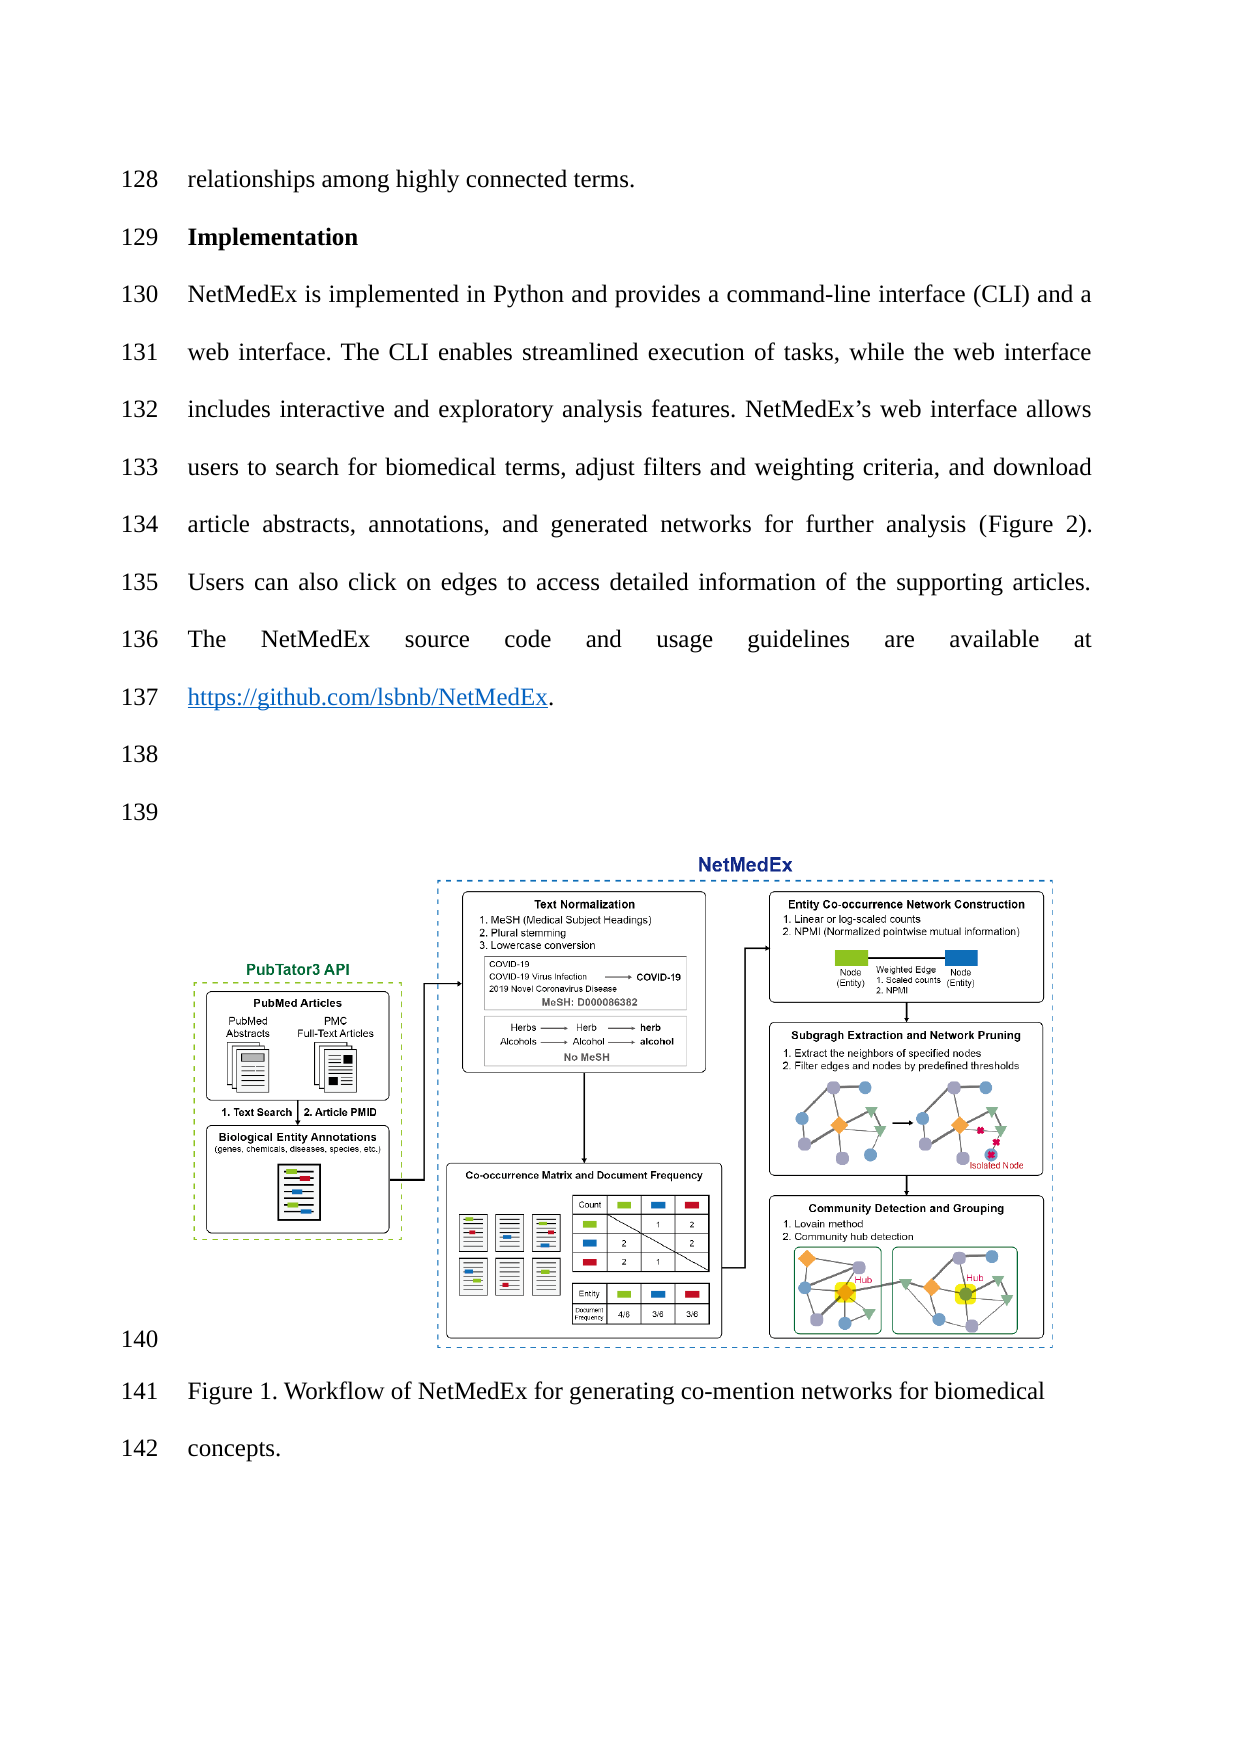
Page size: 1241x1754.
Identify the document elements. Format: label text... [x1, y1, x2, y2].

picture [187, 854, 1053, 1348]
text NetMedEx is implemented in Python and provides a command-line interface (CLI) and a web interface. The CLI enables streamlined execution of tasks, while the web interface includes interactive and exploratory analysis features. NetMedEx’s web interface allows users to search for biomedical terms, adjust filters and weighting criteria, and download article abstracts, annotations, and generated networks for further analysis (Figure 2). Users can also click on edges to access detailed information of the supporting articles. The NetMedEx source code and usage guidelines are available at https://github.com/lsbnb/NetMedEx. [187, 279, 1093, 711]
text Figure 1. Workflow of NetMedEx for generating co-mention networks for biomedical concepts. [187, 1376, 1093, 1462]
text Implementation [187, 222, 1093, 251]
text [187, 164, 1093, 193]
